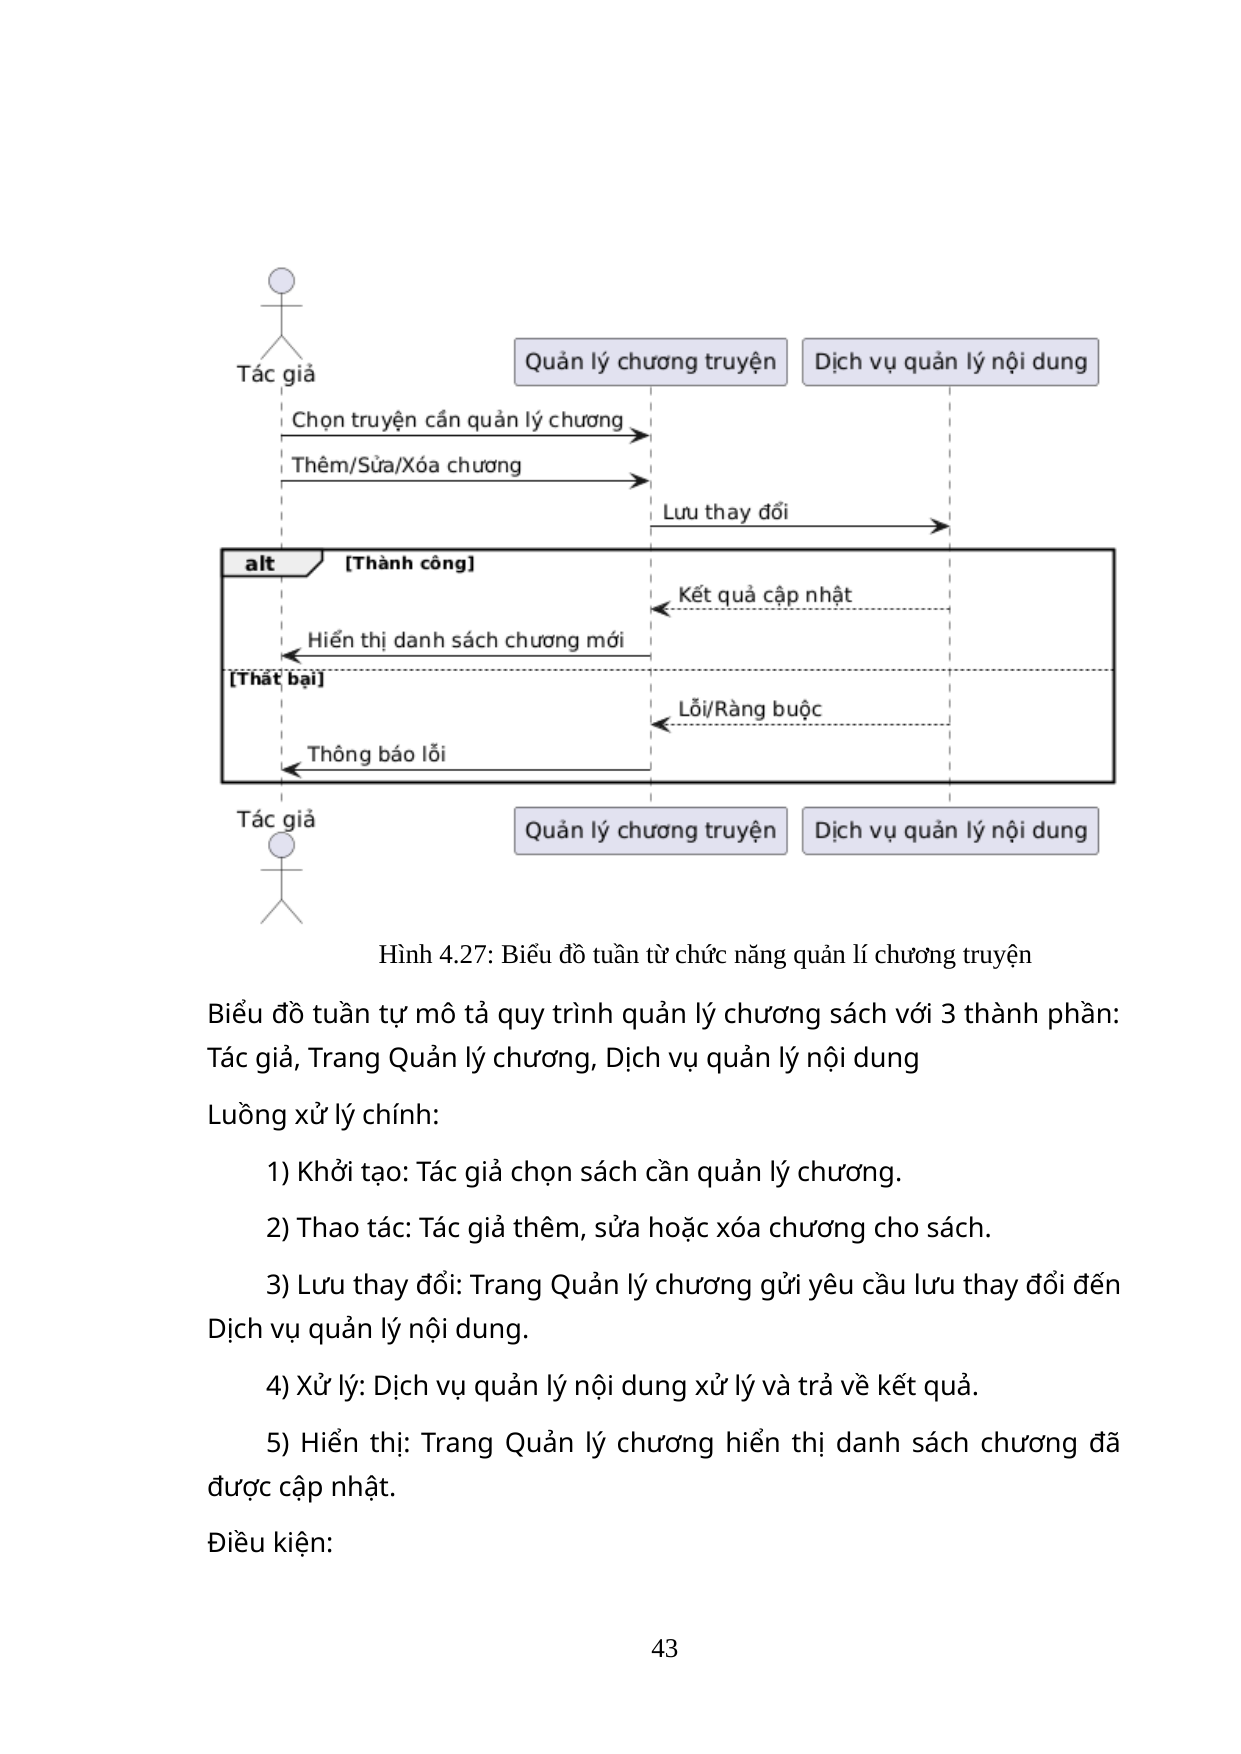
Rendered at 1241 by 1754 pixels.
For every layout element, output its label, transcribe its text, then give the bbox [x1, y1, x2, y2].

text Hình 4.27: Biểu đồ tuần từ chức năng quản lí chương truyện [282, 938, 1122, 969]
text 3) Lưu thay đổi: Trang Quản lý chương gửi yêu cầu lưu thay đổi đến Dịch vụ quản lý nội dung. [207, 1266, 1122, 1347]
text Luồng xử lý chính: [207, 1096, 1122, 1132]
text 5) Hiển thị: Trang Quản lý chương hiển thị danh sách chương đã được cập nhật. [207, 1423, 1122, 1504]
picture [206, 261, 1123, 932]
text 4) Xử lý: Dịch vụ quản lý nội dung xử lý và trả về kết quả. [207, 1366, 1122, 1403]
text 1) Khởi tạo: Tác giả chọn sách cần quản lý chương. [207, 1152, 1122, 1189]
text 2) Thao tác: Tác giả thêm, sửa hoặc xóa chương cho sách. [207, 1209, 1122, 1246]
text Điều kiện: [207, 1524, 1122, 1561]
text Biểu đồ tuần tự mô tả quy trình quản lý chương sách với 3 thành phần: Tác giả, Trang Quản lý chương, Dịch vụ quản lý nội dung [207, 995, 1122, 1076]
